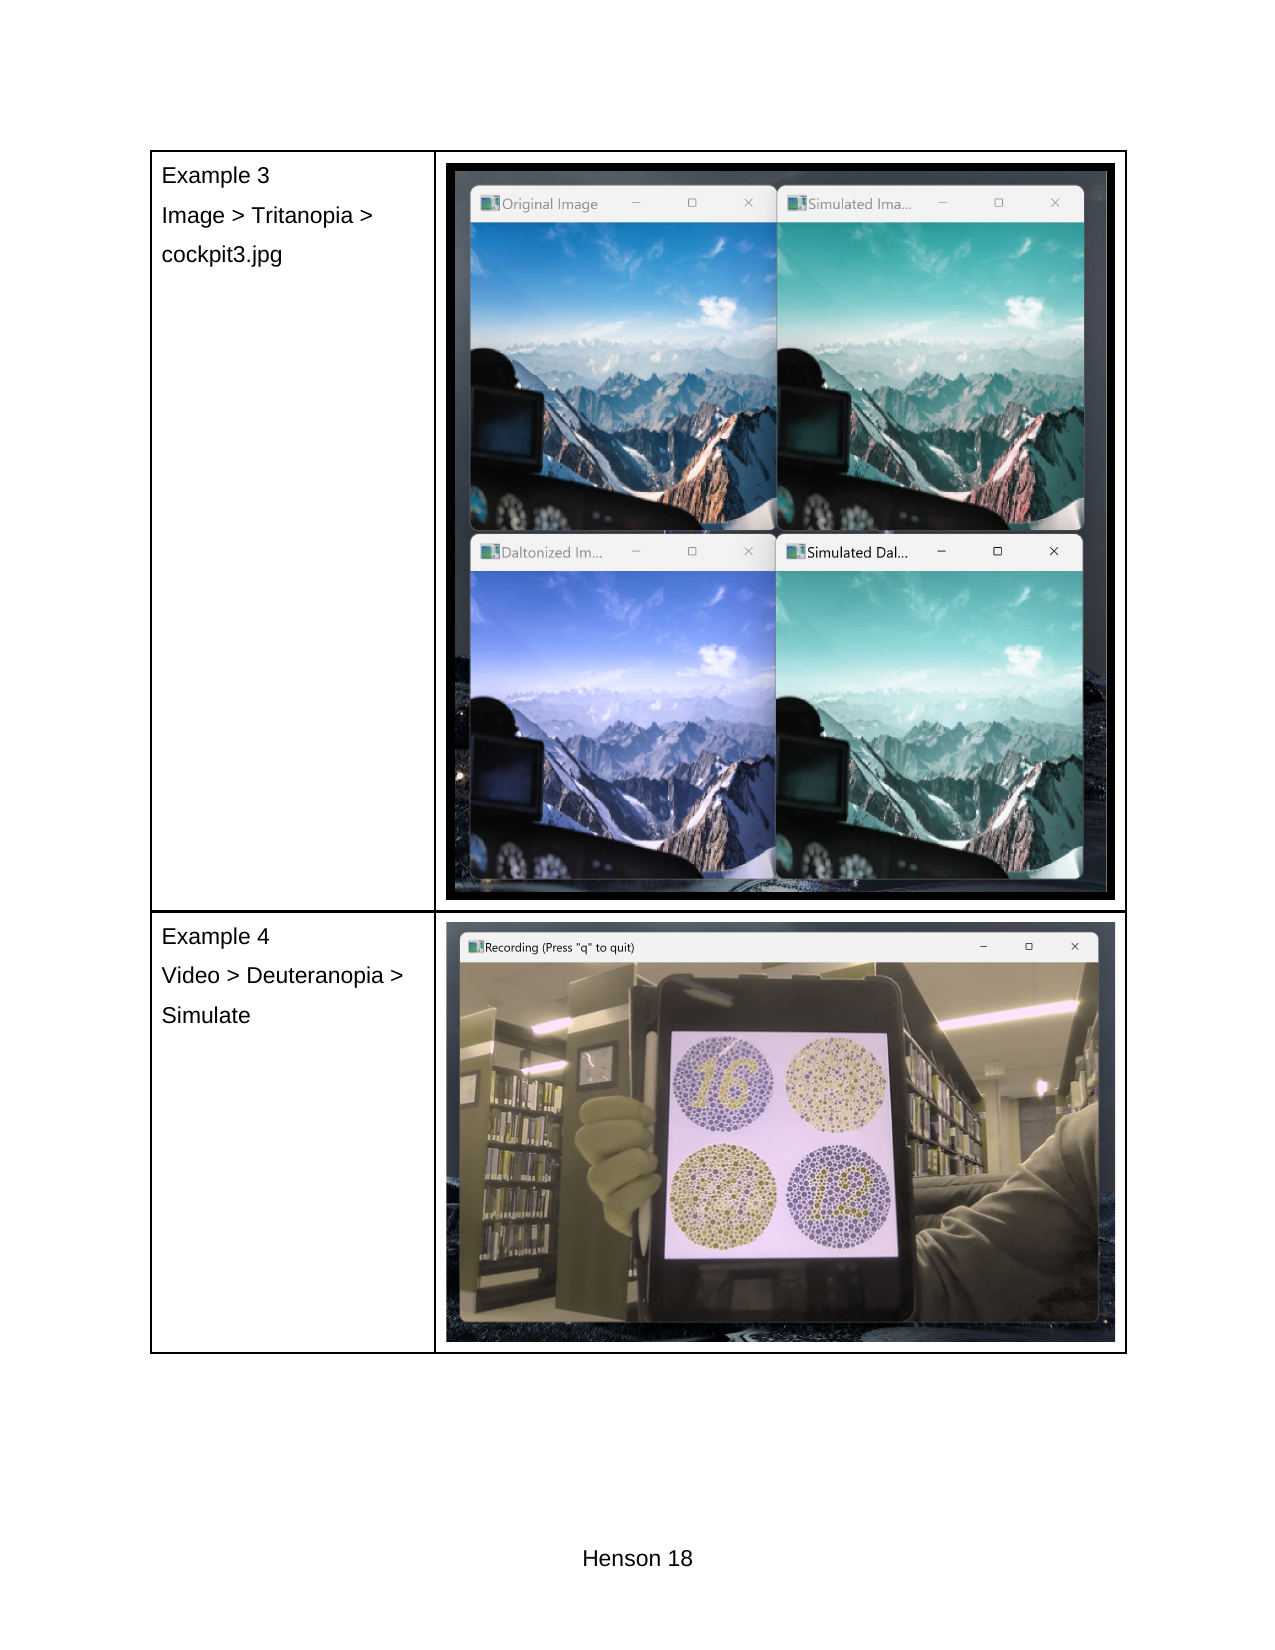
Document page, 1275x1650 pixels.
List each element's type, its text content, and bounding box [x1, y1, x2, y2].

table_cell Example 3 Image > Tritanopia > cockpit3.jpg [152, 152, 434, 910]
table_cell [436, 913, 1125, 1352]
picture [446, 922, 1116, 1342]
picture [455, 171, 1107, 892]
table_cell [436, 152, 1125, 910]
table_cell Example 4 Video > Deuteranopia > Simulate [152, 913, 434, 1352]
